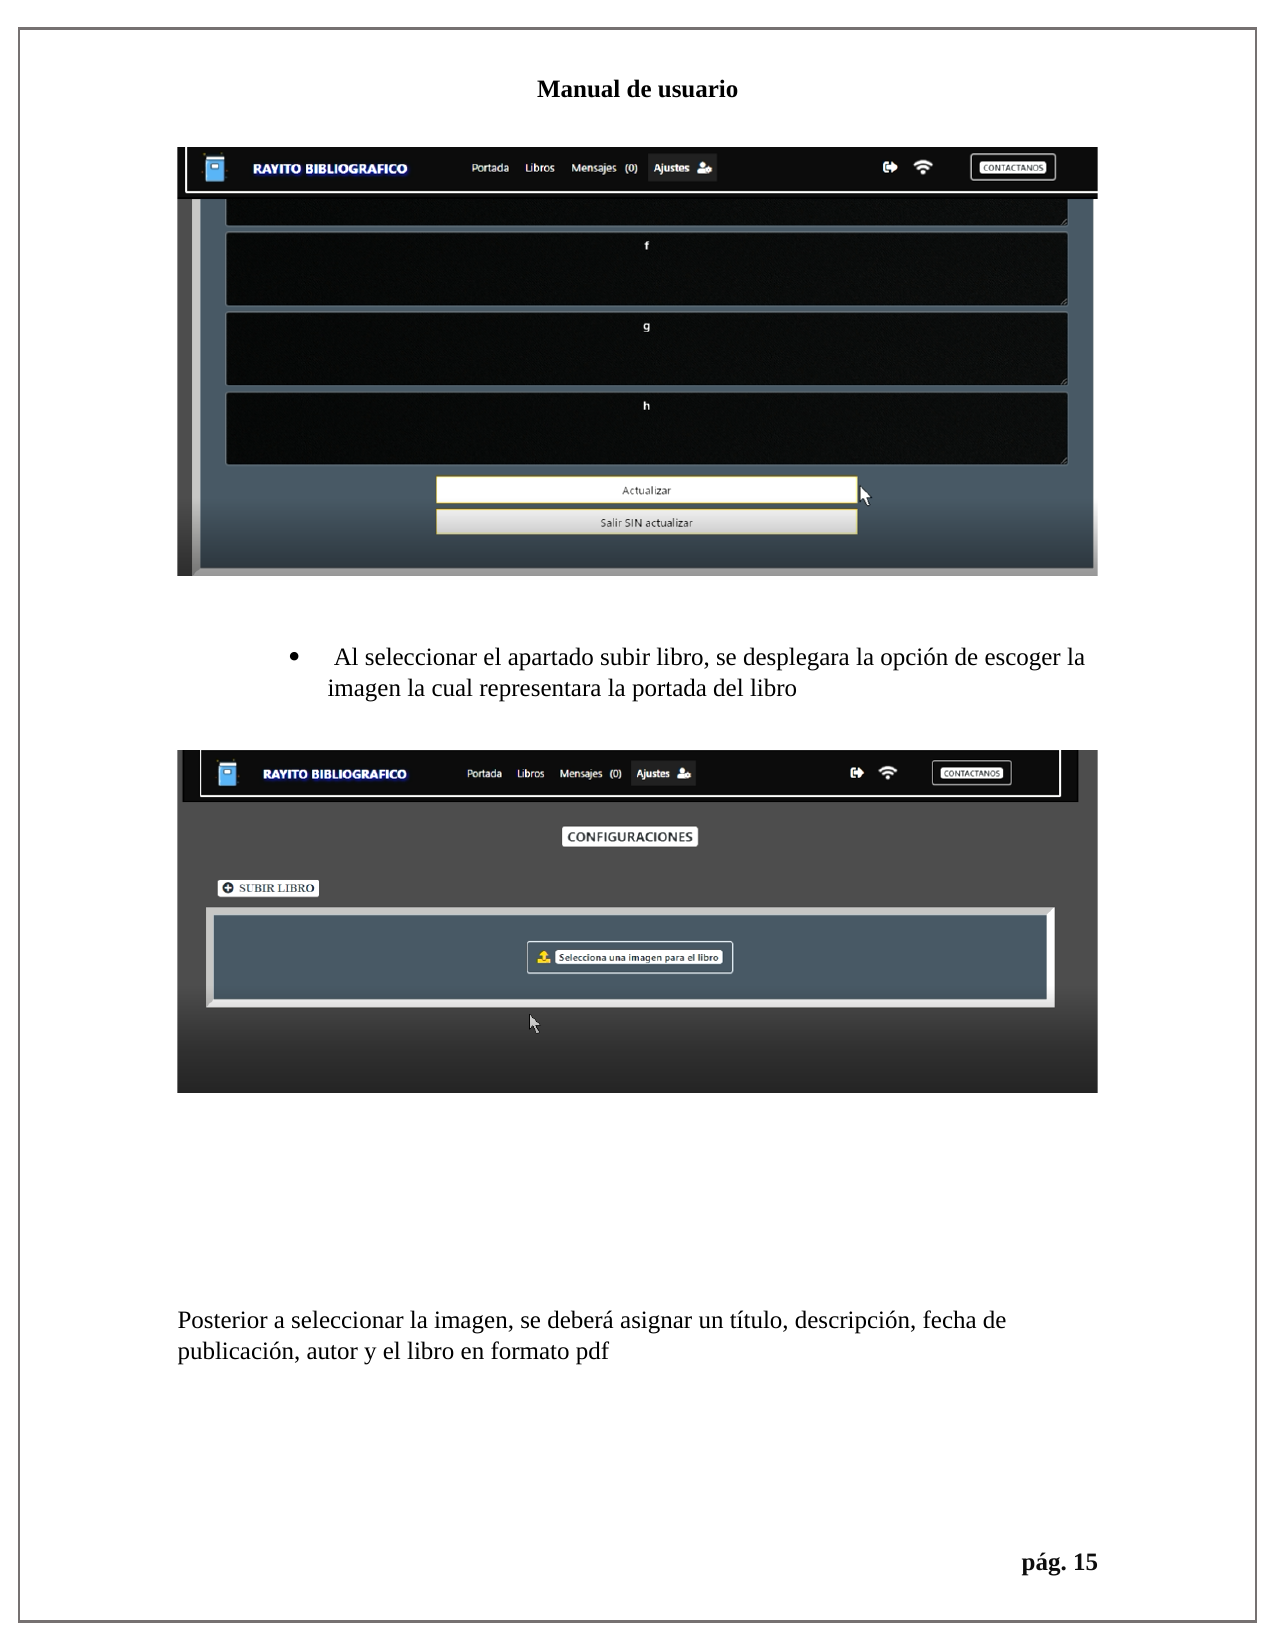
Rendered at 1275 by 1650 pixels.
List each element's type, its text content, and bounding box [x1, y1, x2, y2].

picture [177, 147, 1098, 576]
text Posterior a seleccionar la imagen, se deberá asignar un título, descripción, fecha de publicación, autor y el libro en formato pdf [177, 1305, 1098, 1365]
picture [177, 750, 1098, 1093]
list Al seleccionar el apartado subir libro, se desplegara la opción de escoger la imagen la cual representara la portada del libro [290, 642, 1098, 702]
